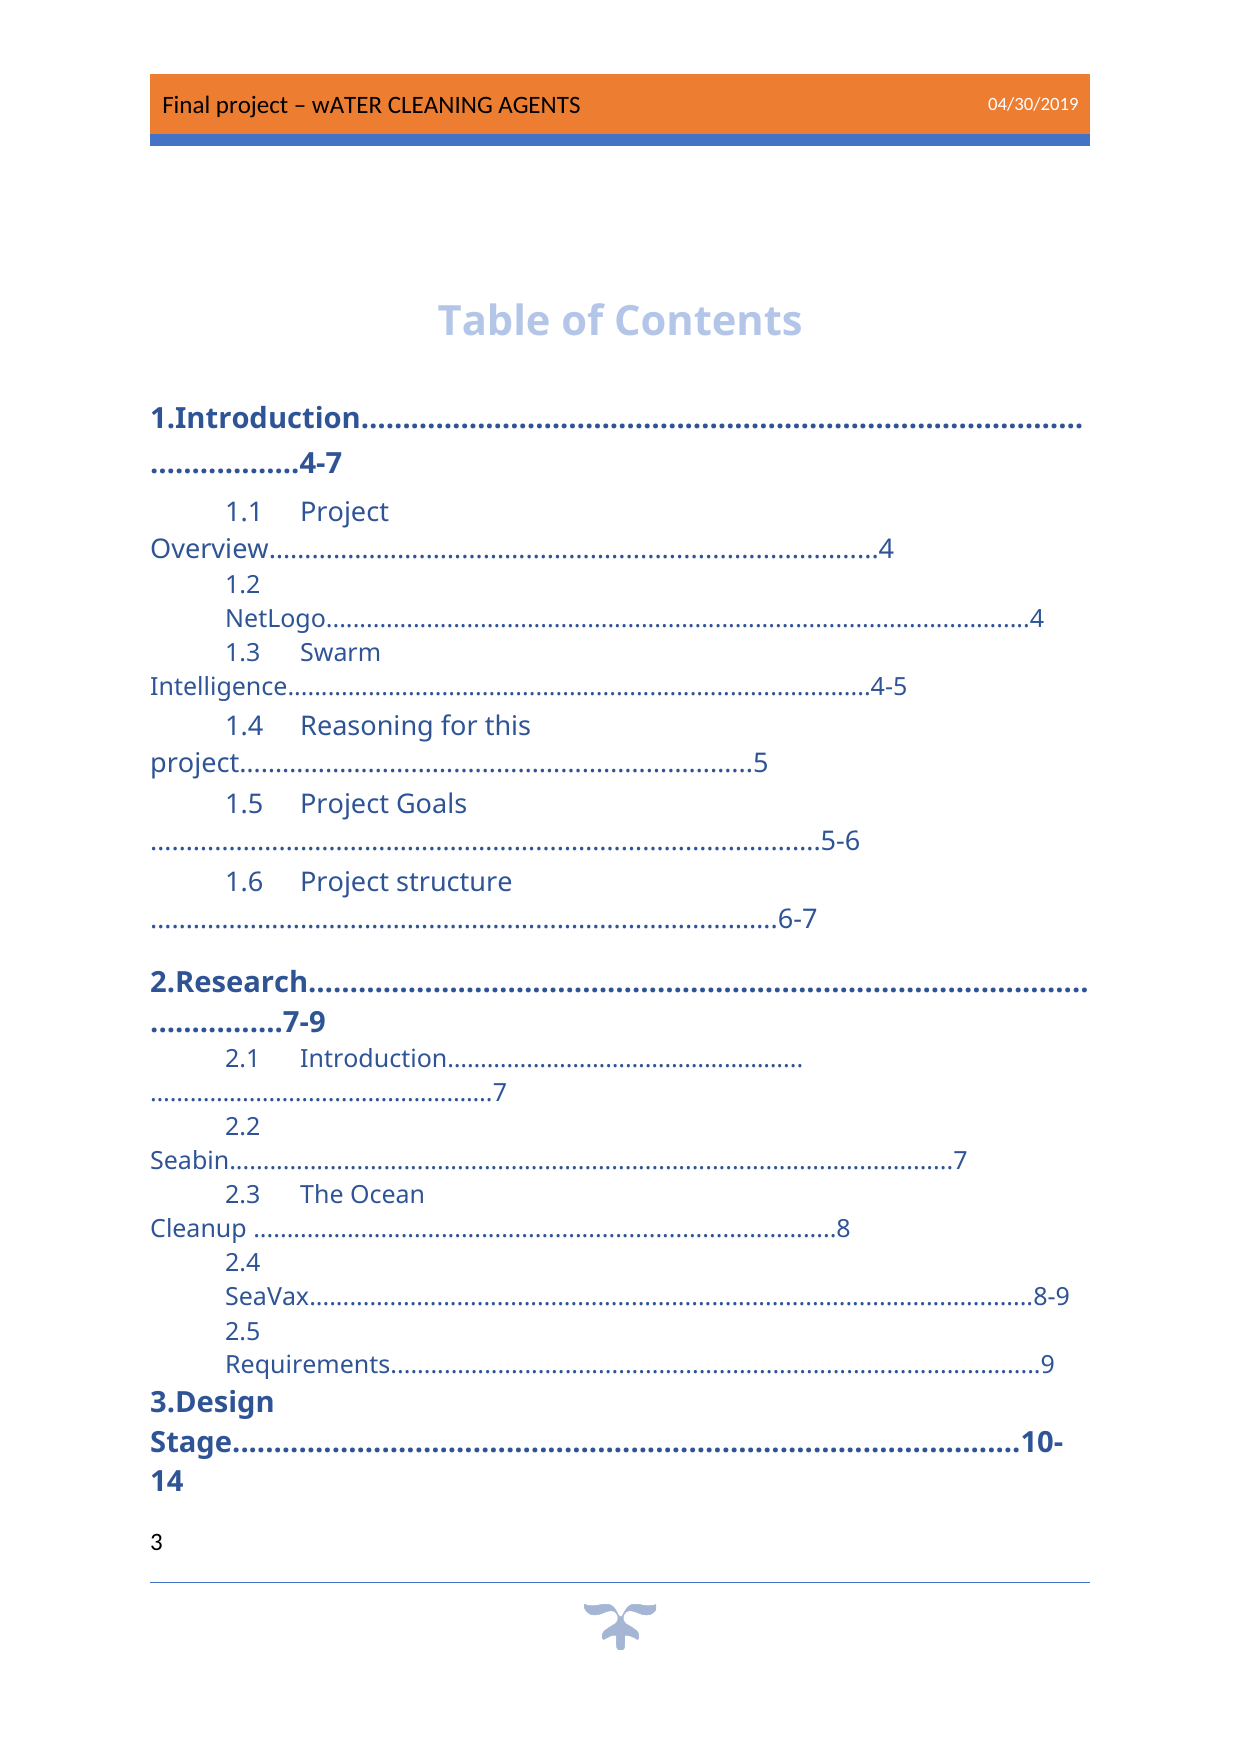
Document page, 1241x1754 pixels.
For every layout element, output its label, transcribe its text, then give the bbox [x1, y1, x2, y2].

text Table of Contents [150, 290, 1090, 347]
